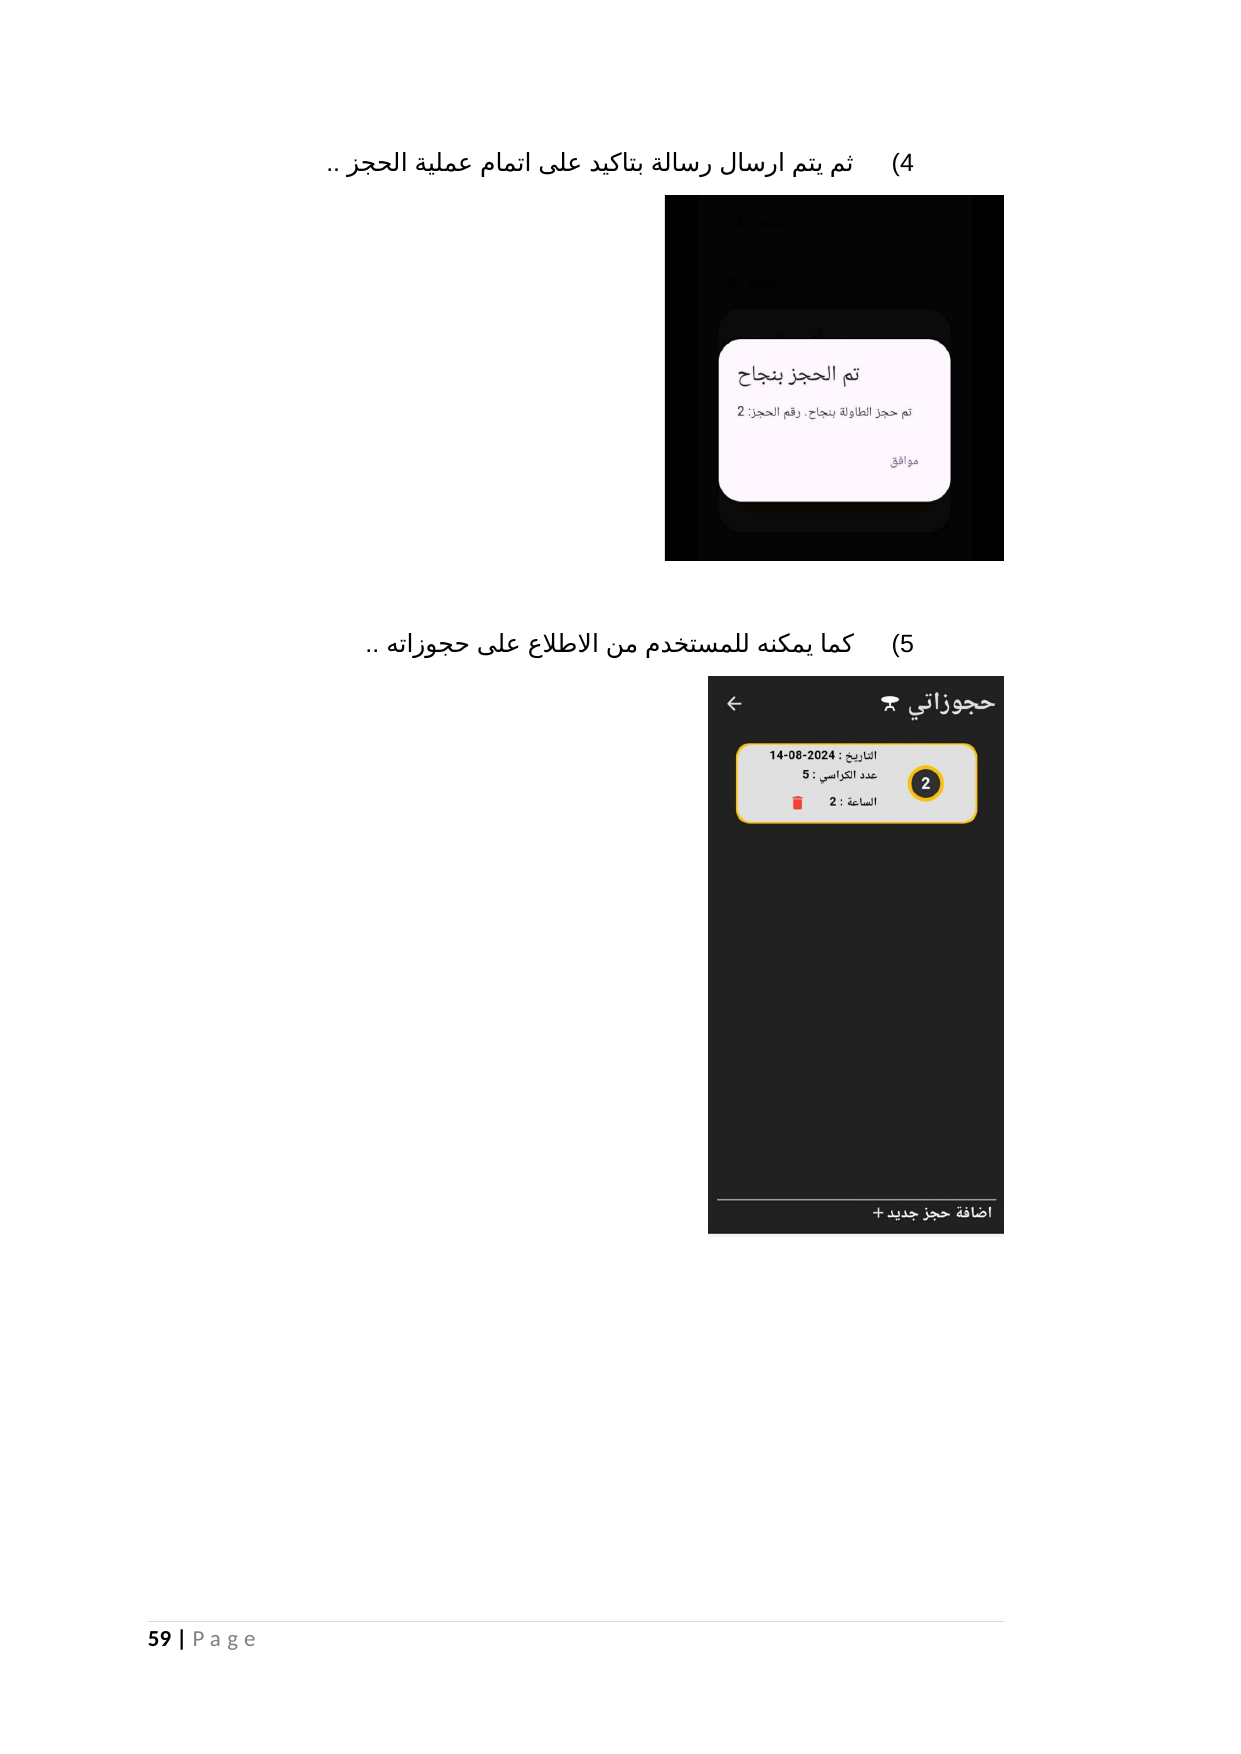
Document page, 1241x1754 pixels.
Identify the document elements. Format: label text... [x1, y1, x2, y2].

picture [664, 195, 1004, 561]
list كما يمكنه للمستخدم من الاطلاع على حجوزاته .. [148, 629, 891, 657]
list ثم يتم ارسال رسالة بتاكيد على اتمام عملية الحجز .. [148, 148, 891, 176]
picture [708, 676, 1004, 1237]
